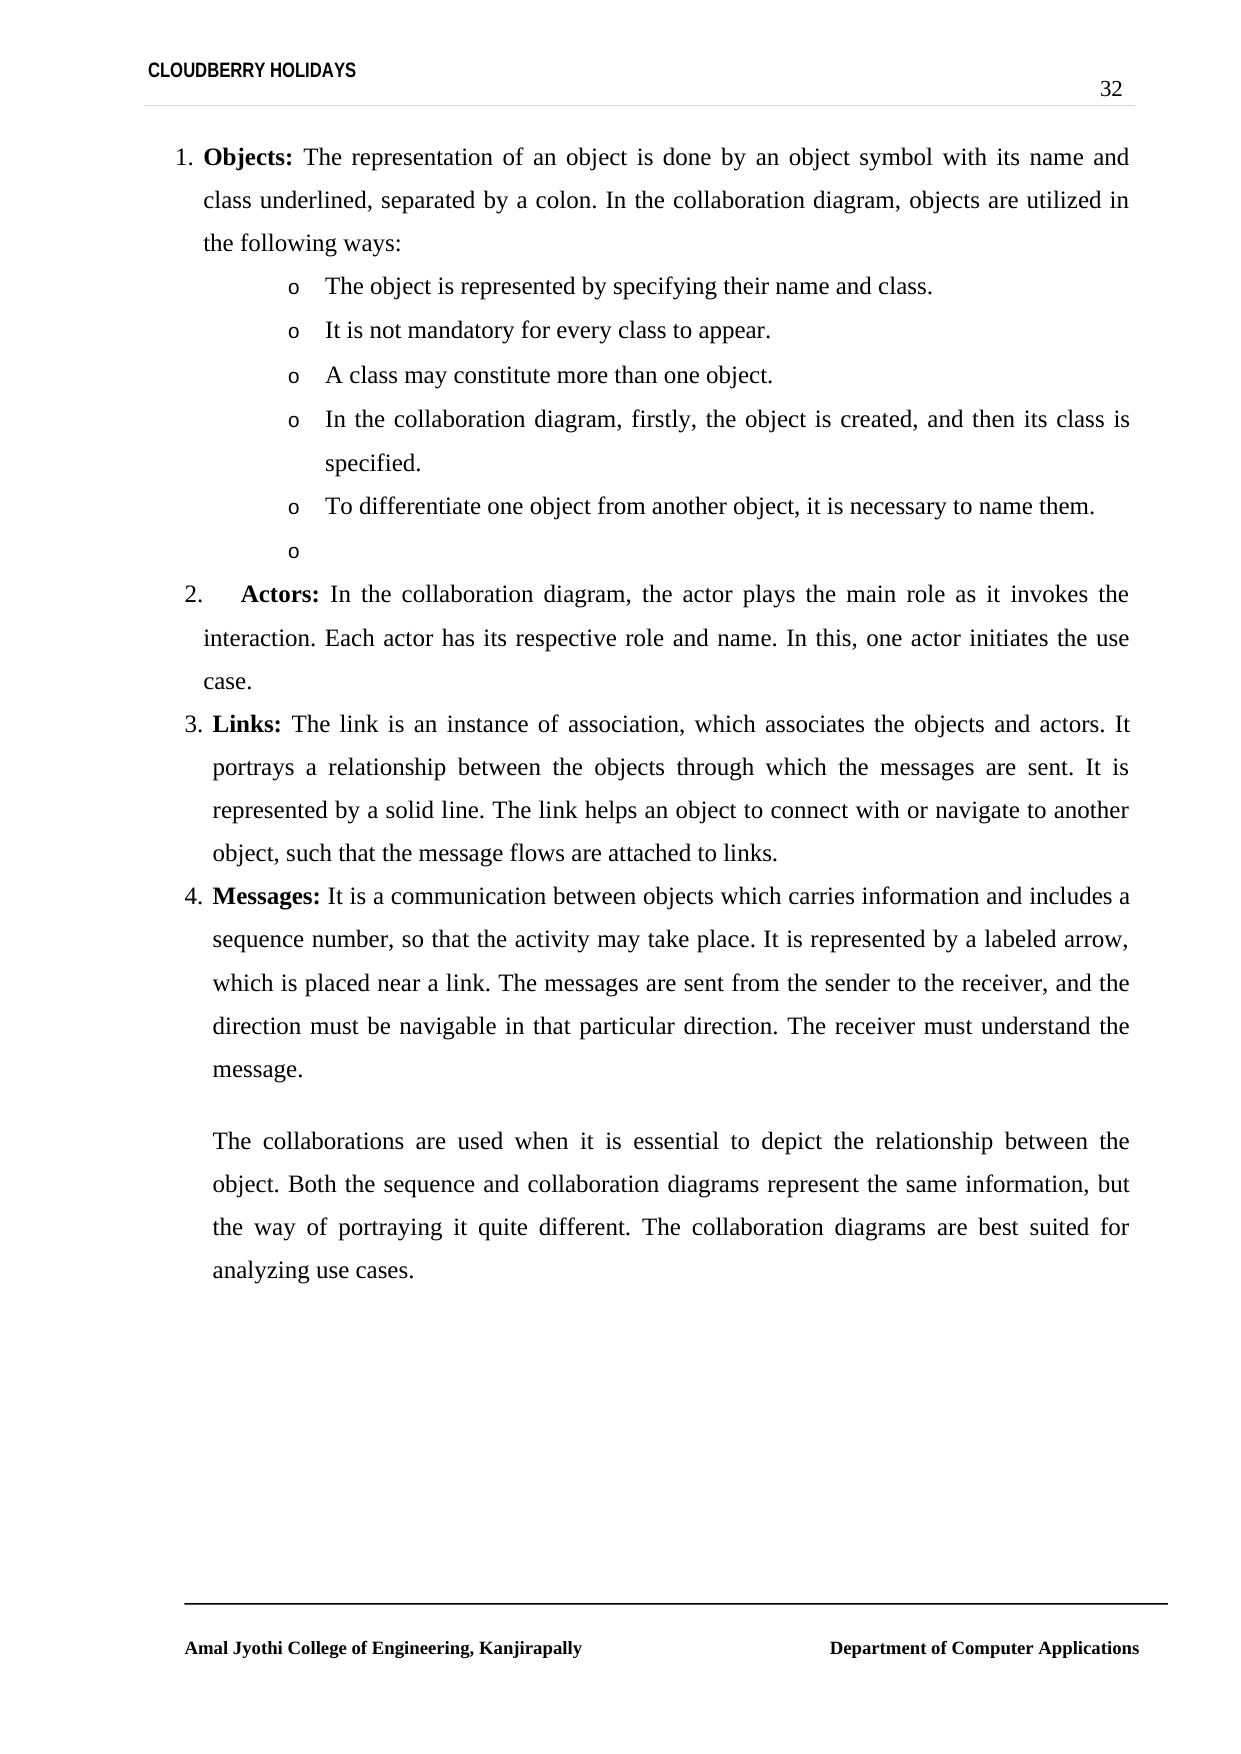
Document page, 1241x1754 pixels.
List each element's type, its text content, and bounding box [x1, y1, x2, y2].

text The collaborations are used when it is essential to depict the relationship between the object. Both the sequence and collaboration diagrams represent the same information, but the way of portraying it quite different. The collaboration diagrams are best suited for analyzing use cases. [212, 1126, 1131, 1284]
list Actors: In the collaboration diagram, the actor plays the main role as it invokes the interaction. Each actor has its respective role and name. In this, one actor initiates the use case. [184, 579, 1131, 694]
list To differentiate one object from another object, it is necessary to name them. [287, 491, 1131, 521]
list Objects: The representation of an object is done by an object symbol with its name and class underlined, separated by a colon. In the collaboration diagram, objects are utilized in the following ways: [175, 142, 1131, 257]
list The object is represented by specifying their name and class. [287, 271, 1131, 301]
list Links: The link is an instance of association, which associates the objects and actors. It portrays a relationship between the objects through which the messages are sent. It is represented by a solid line. The link helps an object to connect with or navigate to another object, such that the message flows are attached to links. [184, 709, 1131, 867]
list It is not mandatory for every class to appear. [287, 315, 1131, 345]
list A class may constitute more than one object. [287, 360, 1131, 389]
list In the collaboration diagram, firstly, the object is created, and then its class is specified. [287, 404, 1131, 477]
list Messages: It is a communication between objects which carries information and includes a sequence number, so that the activity may take place. It is represented by a labeled arrow, which is placed near a link. The messages are sent from the sender to the receiver, and the direction must be navigable in that particular direction. The receiver must understand the message. [184, 881, 1131, 1083]
